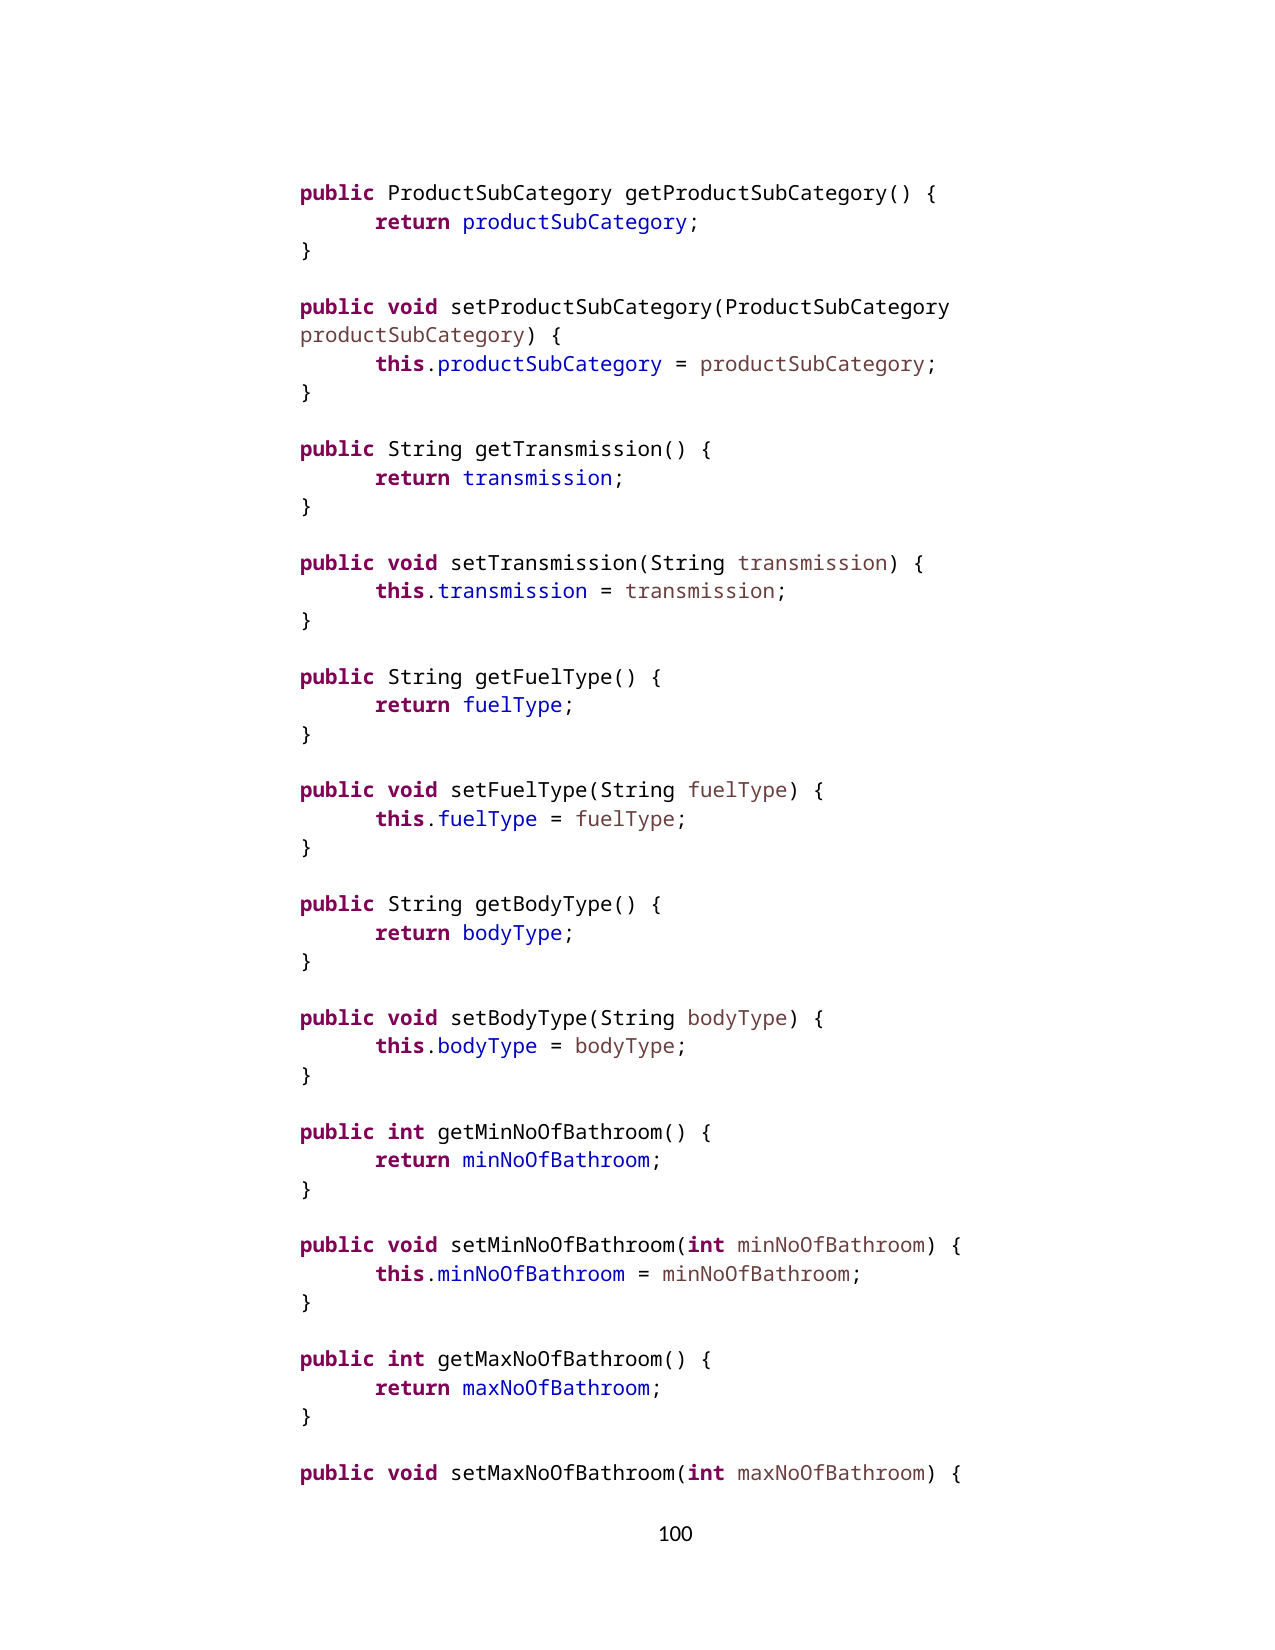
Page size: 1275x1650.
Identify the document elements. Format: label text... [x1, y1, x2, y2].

text public int getMinNoOfBathroom() { [225, 1117, 1125, 1145]
text } [225, 946, 1125, 975]
text this.productSubCategory = productSubCategory; [225, 349, 1125, 377]
text public void setTransmission(String transmission) { [225, 548, 1125, 577]
text } [225, 719, 1125, 747]
text public int getMaxNoOfBathroom() { [225, 1344, 1125, 1373]
text } [225, 491, 1125, 520]
text } [225, 832, 1125, 861]
text } [225, 235, 1125, 264]
text } [225, 1060, 1125, 1088]
text this.minNoOfBathroom = minNoOfBathroom; [225, 1259, 1125, 1287]
text return bodyType; [225, 918, 1125, 946]
text public String getFuelType() { [225, 662, 1125, 690]
text public void setProductSubCategory(ProductSubCategory productSubCategory) { [300, 292, 1125, 349]
text } [225, 1287, 1125, 1316]
text this.fuelType = fuelType; [225, 804, 1125, 832]
text return maxNoOfBathroom; [225, 1373, 1125, 1401]
text public ProductSubCategory getProductSubCategory() { [225, 178, 1125, 207]
text this.transmission = transmission; [225, 577, 1125, 605]
text public String getBodyType() { [225, 889, 1125, 918]
text } [225, 605, 1125, 633]
text } [225, 377, 1125, 406]
text } [225, 1174, 1125, 1202]
text public void setMaxNoOfBathroom(int maxNoOfBathroom) { [225, 1458, 1125, 1487]
text public void setFuelType(String fuelType) { [225, 776, 1125, 804]
text return minNoOfBathroom; [225, 1145, 1125, 1174]
text public String getTransmission() { [225, 434, 1125, 463]
text return fuelType; [225, 690, 1125, 719]
text return productSubCategory; [225, 207, 1125, 235]
text public void setMinNoOfBathroom(int minNoOfBathroom) { [225, 1231, 1125, 1259]
text return transmission; [225, 463, 1125, 491]
text this.bodyType = bodyType; [225, 1032, 1125, 1060]
text } [225, 1401, 1125, 1430]
text public void setBodyType(String bodyType) { [225, 1003, 1125, 1032]
